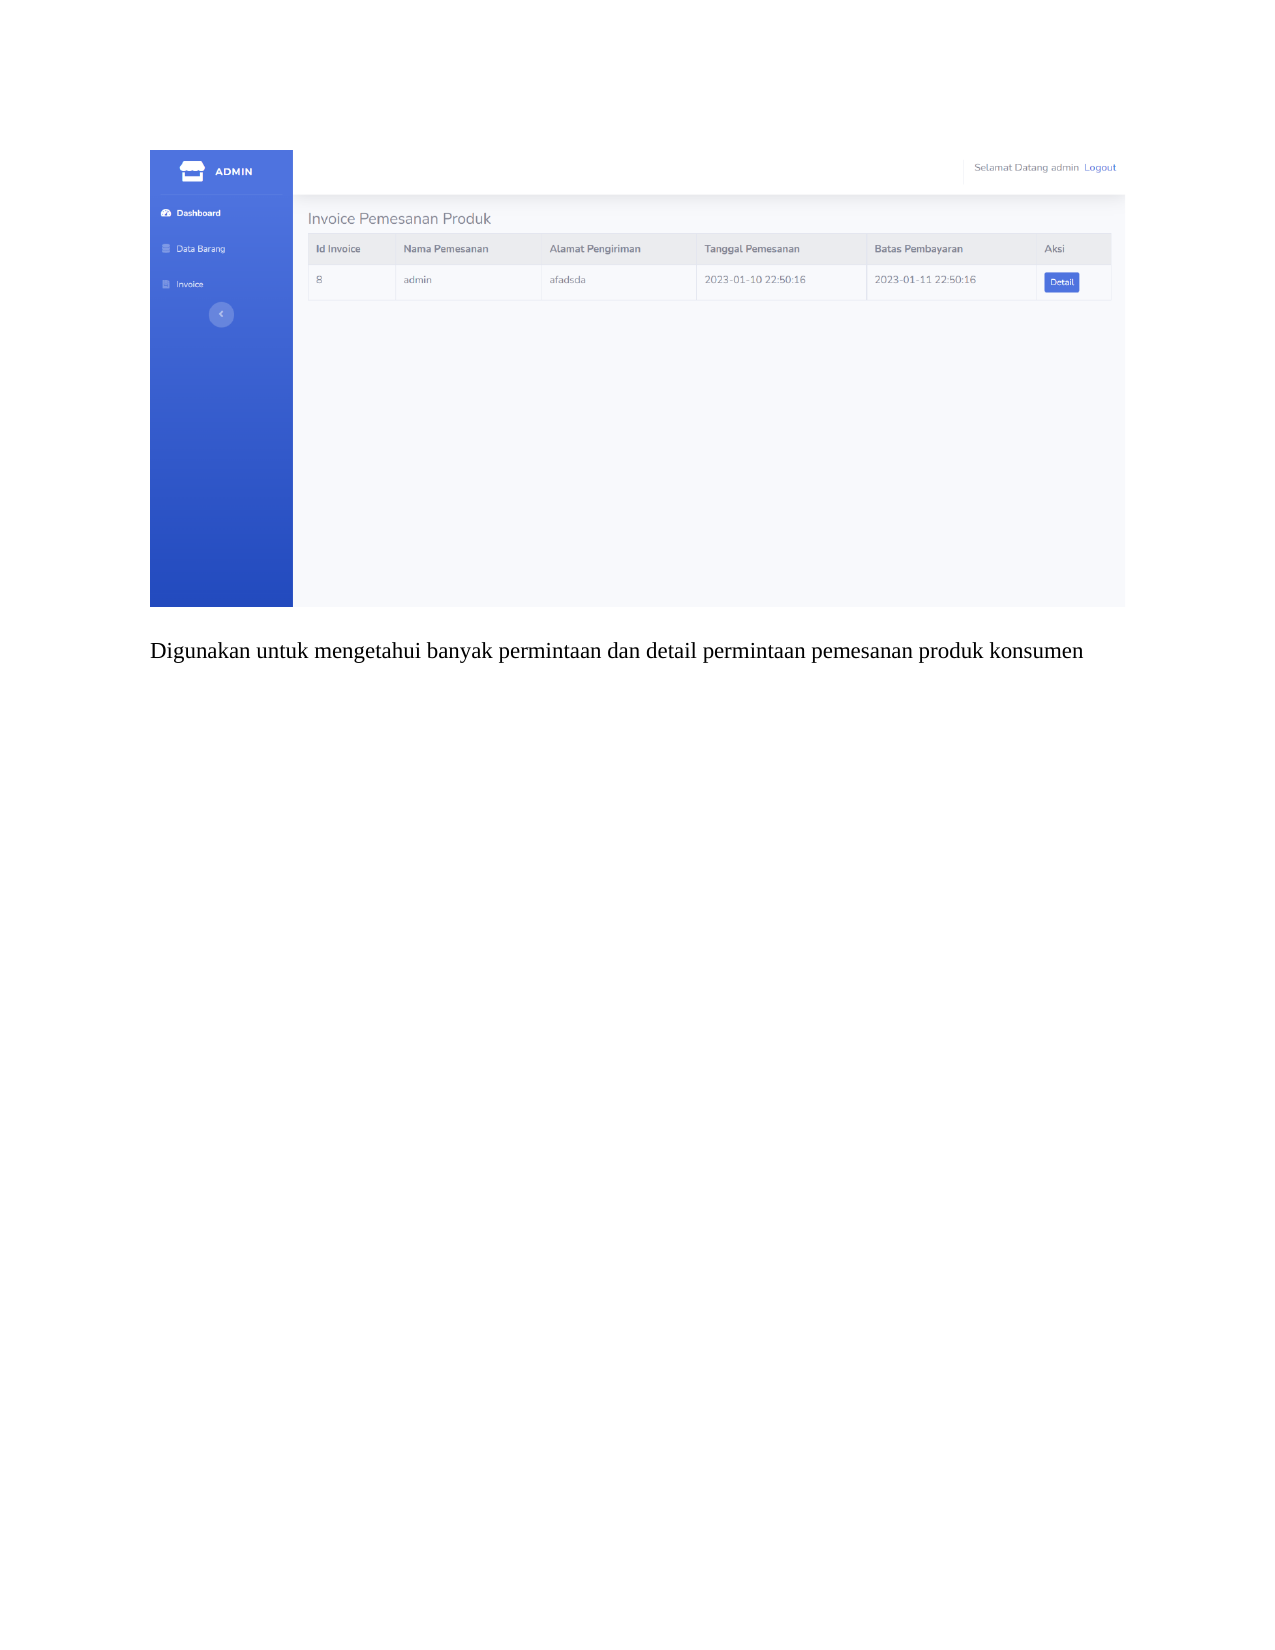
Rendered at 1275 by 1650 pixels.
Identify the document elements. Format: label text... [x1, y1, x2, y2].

picture [150, 150, 1125, 607]
text Digunakan untuk mengetahui banyak permintaan dan detail permintaan pemesanan produk konsumen [150, 607, 1125, 664]
